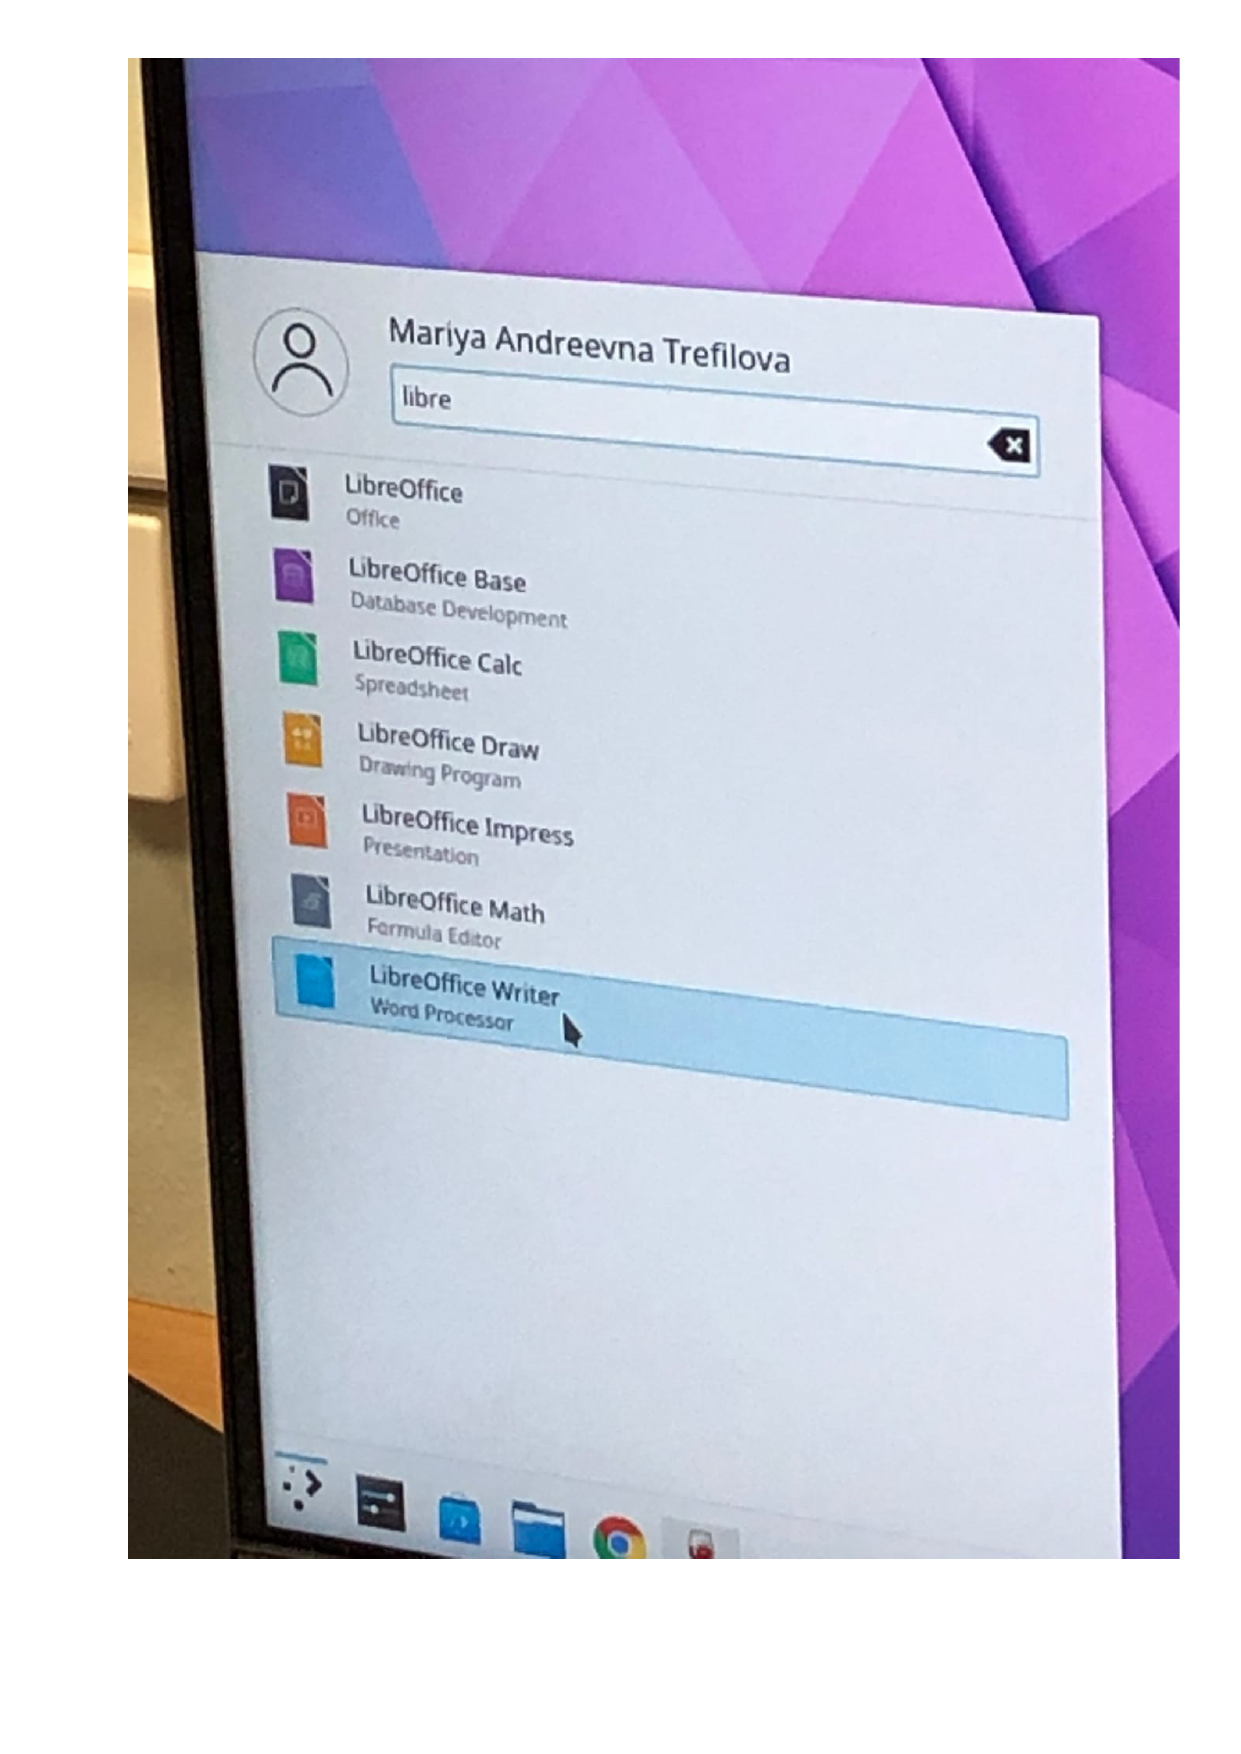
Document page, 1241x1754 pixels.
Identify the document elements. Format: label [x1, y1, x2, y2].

picture [128, 58, 1180, 1559]
